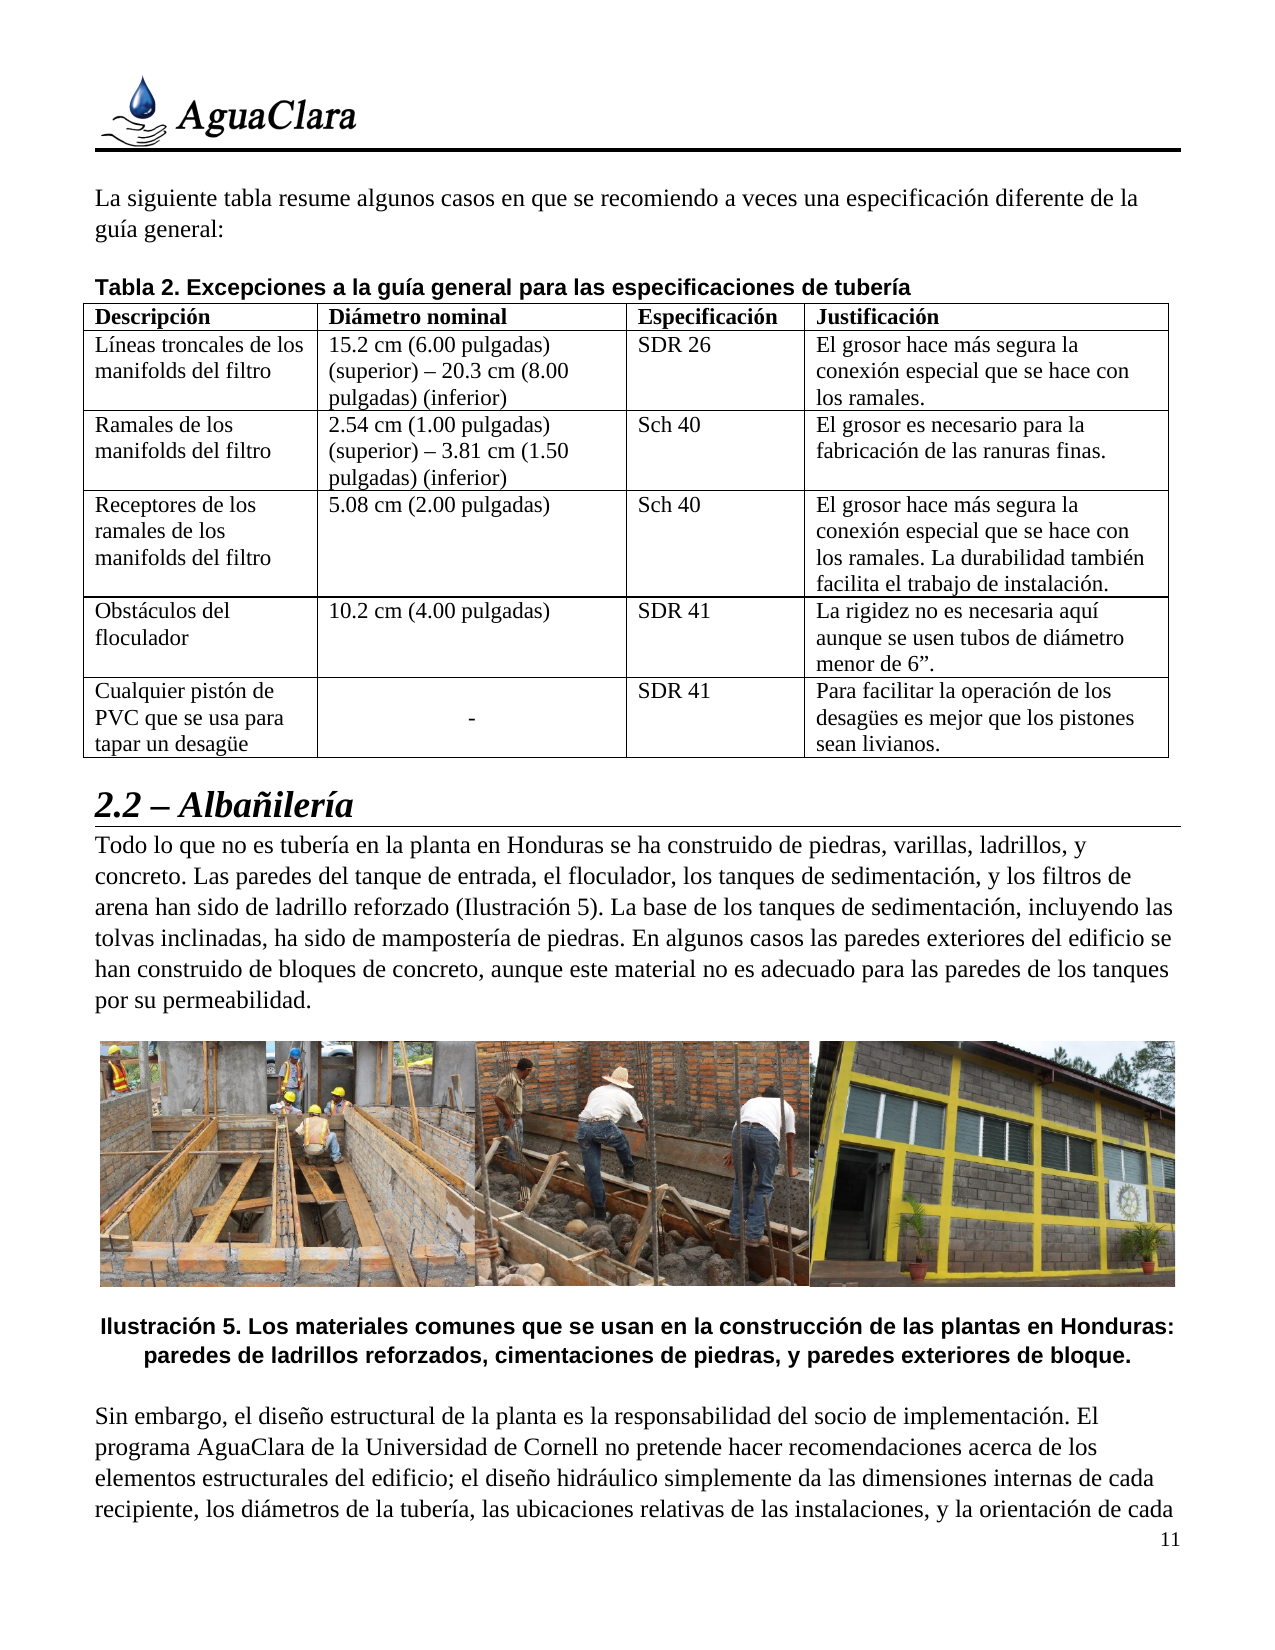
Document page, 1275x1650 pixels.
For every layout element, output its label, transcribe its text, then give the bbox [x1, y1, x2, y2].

table_cell Para facilitar la operación de los desagües es mejor que los pistones sean livianos. [805, 678, 1168, 757]
subtitle – Albañilería [94, 783, 1181, 827]
table_cell SDR 26 [627, 331, 804, 410]
table_header Descripción [84, 304, 317, 330]
table_header Especificación [627, 304, 804, 330]
table_cell El grosor hace más segura la conexión especial que se hace con los ramales. La durabilidad también facilita el trabajo de instalación. [805, 491, 1168, 596]
table_cell Cualquier pistón de PVC que se usa para tapar un desagüe [84, 678, 317, 757]
table_cell SDR 41 [627, 598, 804, 677]
table_cell 5.08 cm (2.00 pulgadas) [318, 491, 626, 596]
table_cell 15.2 cm (6.00 pulgadas) (superior) – 20.3 cm (8.00 pulgadas) (inferior) [318, 331, 626, 410]
table_cell Ramales de los manifolds del filtro [84, 411, 317, 490]
table_cell - [318, 678, 626, 757]
text Todo lo que no es tubería en la planta en Honduras se ha construido de piedras, varillas, ladrillos, y concreto. Las paredes del tanque de entrada, el floculador, los tanques de sedimentación, y los filtros de arena han sido de ladrillo reforzado (Ilustración 5). La base de los tanques de sedimentación, incluyendo las tolvas inclinadas, ha sido de mampostería de piedras. En algunos casos las paredes exteriores del edificio se han construido de bloques de concreto, aunque este material no es adecuado para las paredes de los tanques por su permeabilidad. [94, 830, 1181, 1014]
table_cell 2.54 cm (1.00 pulgadas) (superior) – 3.81 cm (1.50 pulgadas) (inferior) [318, 411, 626, 490]
table_cell Sch 40 [627, 491, 804, 596]
table_cell Líneas troncales de los manifolds del filtro [84, 331, 317, 410]
table_cell Sch 40 [627, 411, 804, 490]
table_cell SDR 41 [627, 678, 804, 757]
table_cell El grosor hace más segura la conexión especial que se hace con los ramales. [805, 331, 1168, 410]
text Ilustración 5. Los materiales comunes que se usan en la construcción de las plantas en Honduras: paredes de ladrillos reforzados, cimentaciones de piedras, y paredes exteriores de bloque. [94, 1313, 1181, 1368]
table_cell La rigidez no es necesaria aquí aunque se usen tubos de diámetro menor de 6”. [805, 598, 1168, 677]
picture [100, 1041, 1176, 1287]
text Tabla 2. Excepciones a la guía general para las especificaciones de tubería [94, 274, 1181, 300]
table_cell Obstáculos del floculador [84, 598, 317, 677]
text La siguiente tabla resume algunos casos en que se recomiendo a veces una especificación diferente de la guía general: [94, 183, 1181, 243]
table_header Justificación [805, 304, 1168, 330]
table_cell El grosor es necesario para la fabricación de las ranuras finas. [805, 411, 1168, 490]
table_cell 10.2 cm (4.00 pulgadas) [318, 598, 626, 677]
picture [94, 75, 373, 148]
table_cell Receptores de los ramales de los manifolds del filtro [84, 491, 317, 596]
table_header Diámetro nominal [318, 304, 626, 330]
